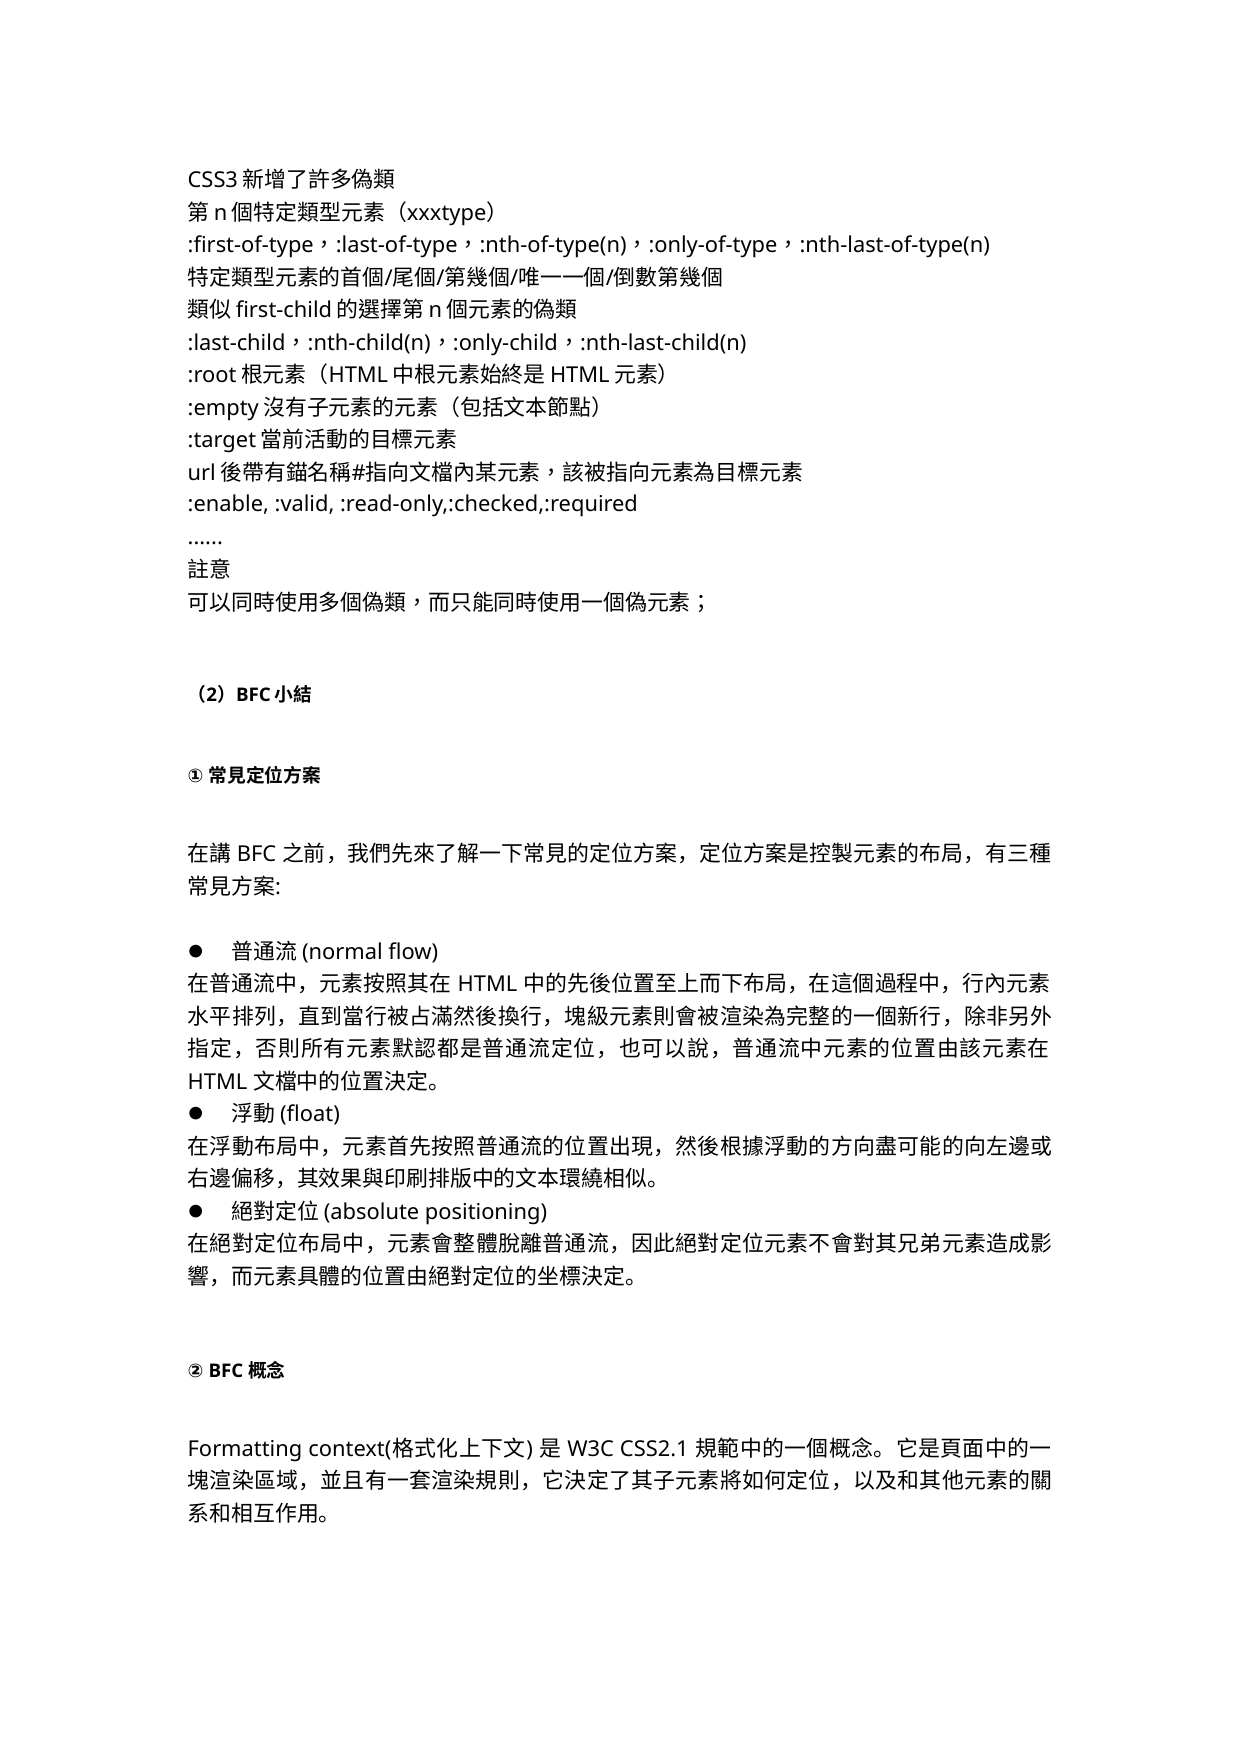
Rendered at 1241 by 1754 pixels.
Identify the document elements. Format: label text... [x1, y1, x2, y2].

subtitle （2）BFC小結 [187, 677, 1053, 709]
text Formatting context(格式化上下文) 是 W3C CSS2.1 規範中的一個概念。它是頁面中的一塊渲染區域，並且有一套渲染規則，它決定了其子元素將如何定位，以及和其他元素的關系和相互作用。 [187, 1431, 1053, 1528]
text url後帶有錨名稱#指向文檔內某元素，該被指向元素為目標元素 [187, 454, 1053, 487]
text ...... [187, 519, 1053, 552]
text :first-of-type，:last-of-type，:nth-of-type(n)，:only-of-type，:nth-last-of-type(n) [187, 227, 1053, 259]
text 在普通流中，元素按照其在 HTML 中的先後位置至上而下布局，在這個過程中，行內元素水平排列，直到當行被占滿然後換行，塊級元素則會被渲染為完整的一個新行，除非另外指定，否則所有元素默認都是普通流定位，也可以說，普通流中元素的位置由該元素在 HTML 文檔中的位置決定。 [187, 966, 1053, 1096]
text :target當前活動的目標元素 [187, 422, 1053, 454]
text 在講 BFC 之前，我們先來了解一下常見的定位方案，定位方案是控製元素的布局，有三種常見方案: [187, 836, 1053, 901]
text 可以同時使用多個偽類，而只能同時使用一個偽元素； [187, 584, 1053, 617]
list 普通流 (normal flow) [187, 933, 1053, 966]
list 絕對定位 (absolute positioning) [187, 1193, 1053, 1226]
text CSS3新增了許多偽類 [187, 162, 1053, 194]
text :last-child，:nth-child(n)，:only-child，:nth-last-child(n) [187, 324, 1053, 357]
subtitle ① 常見定位方案 [187, 758, 1053, 791]
text :empty沒有子元素的元素（包括文本節點） [187, 389, 1053, 422]
text 特定類型元素的首個/尾個/第幾個/唯一一個/倒數第幾個 [187, 259, 1053, 292]
text 註意 [187, 552, 1053, 584]
text 第n個特定類型元素（xxxtype） [187, 194, 1053, 227]
list 浮動 (float) [187, 1096, 1053, 1128]
subtitle ② BFC 概念 [187, 1353, 1053, 1385]
text 類似first-child的選擇第n個元素的偽類 [187, 292, 1053, 324]
text :enable, :valid, :read-only,:checked,:required [187, 487, 1053, 519]
text :root根元素（HTML中根元素始終是HTML元素） [187, 357, 1053, 389]
text 在浮動布局中，元素首先按照普通流的位置出現，然後根據浮動的方向盡可能的向左邊或右邊偏移，其效果與印刷排版中的文本環繞相似。 [187, 1128, 1053, 1193]
text 在絕對定位布局中，元素會整體脫離普通流，因此絕對定位元素不會對其兄弟元素造成影響，而元素具體的位置由絕對定位的坐標決定。 [187, 1226, 1053, 1291]
